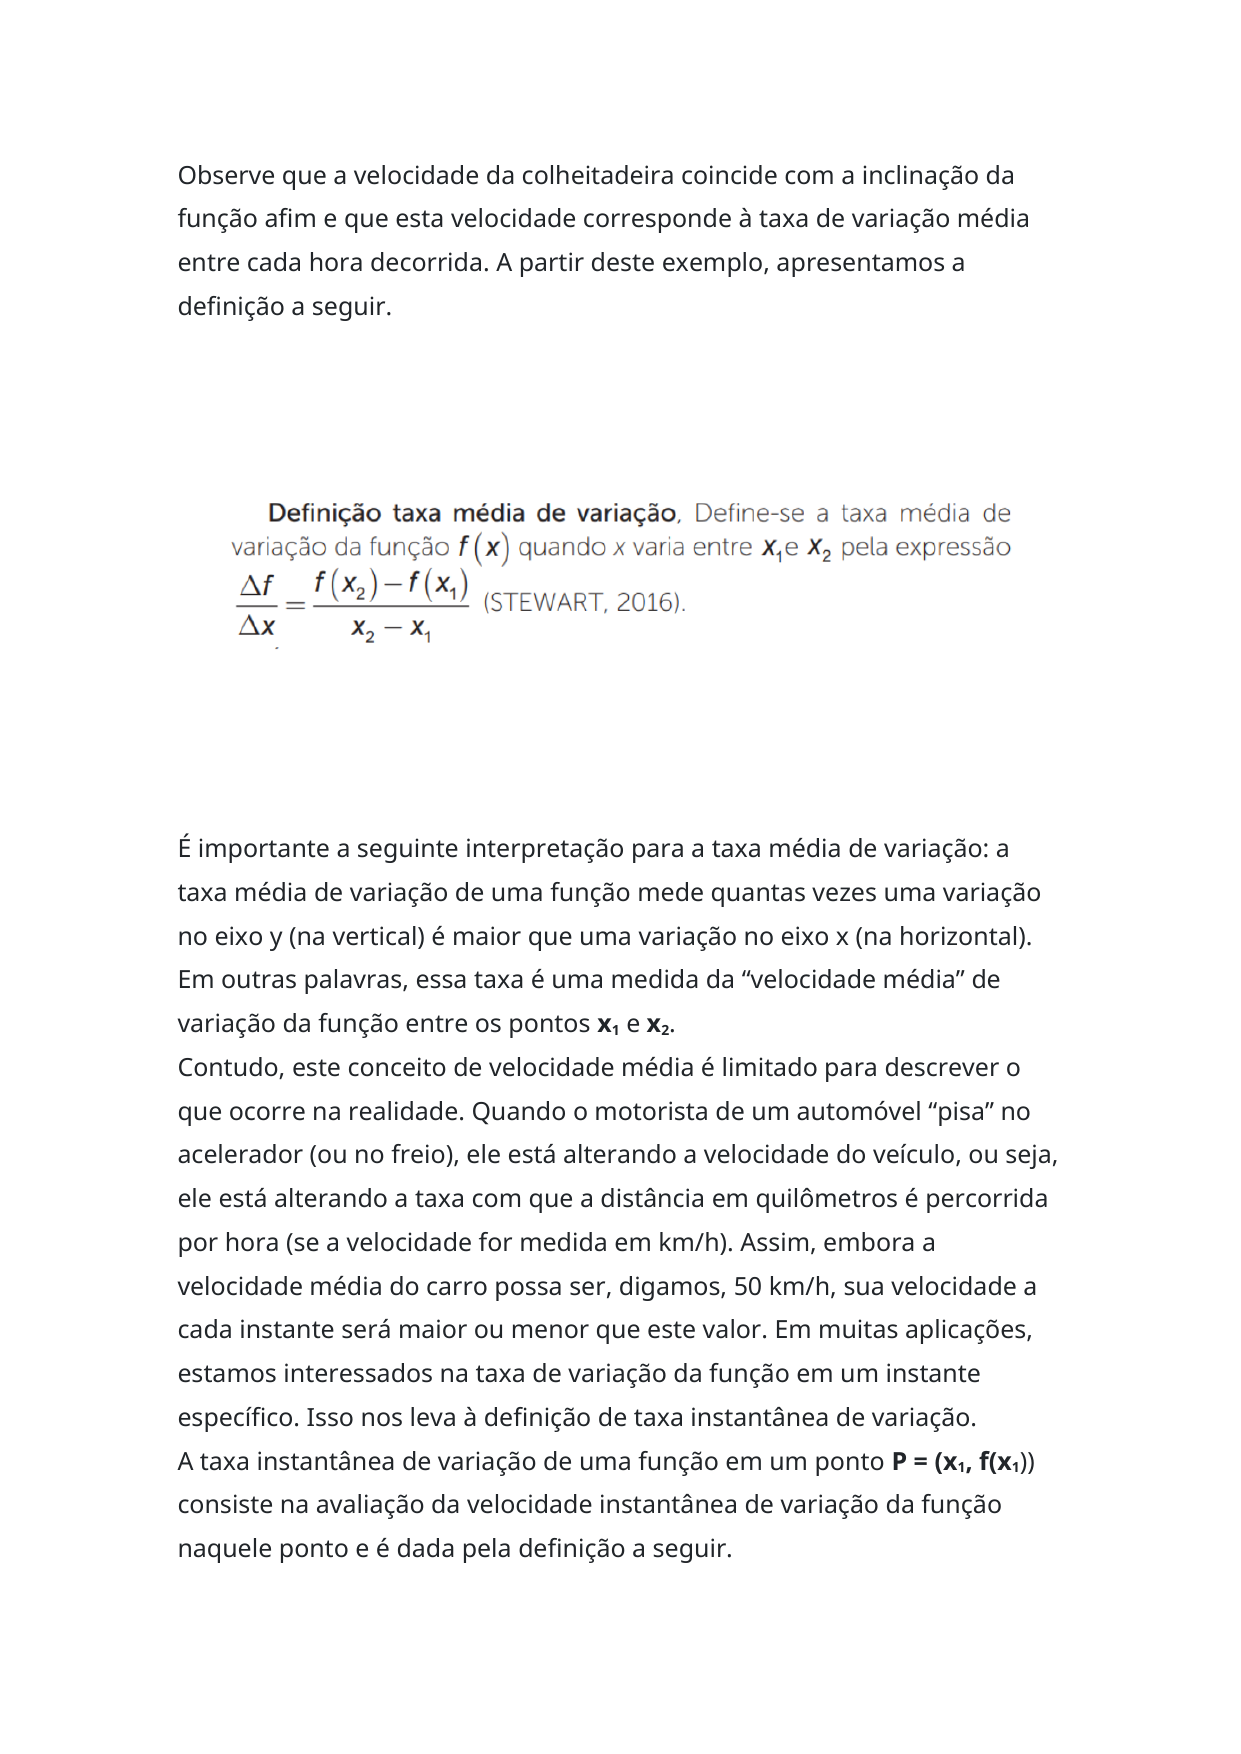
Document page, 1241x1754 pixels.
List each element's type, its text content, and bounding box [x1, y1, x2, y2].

text Contudo, este conceito de velocidade média é limitado para descrever o que ocorre na realidade. Quando o motorista de um automóvel “pisa” no acelerador (ou no freio), ele está alterando a velocidade do veículo, ou seja, ele está alterando a taxa com que a distância em quilômetros é percorrida por hora (se a velocidade for medida em km/h). Assim, embora a velocidade média do carro possa ser, digamos, 50 km/h, sua velocidade a cada instante será maior ou menor que este valor. Em muitas aplicações, estamos interessados na taxa de variação da função em um instante específico. Isso nos leva à definição de taxa instantânea de variação. [177, 1040, 1063, 1433]
picture [177, 322, 1063, 821]
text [177, 148, 1063, 322]
text A taxa instantânea de variação de uma função em um ponto P = (x1, f(x1)) consiste na avaliação da velocidade instantânea de variação da função naquele ponto e é dada pela definição a seguir. [177, 1433, 1063, 1565]
text É importante a seguinte interpretação para a taxa média de variação: a taxa média de variação de uma função mede quantas vezes uma variação no eixo y (na vertical) é maior que uma variação no eixo x (na horizontal). Em outras palavras, essa taxa é uma medida da “velocidade média” de variação da função entre os pontos x1 e x2. [177, 821, 1063, 1040]
